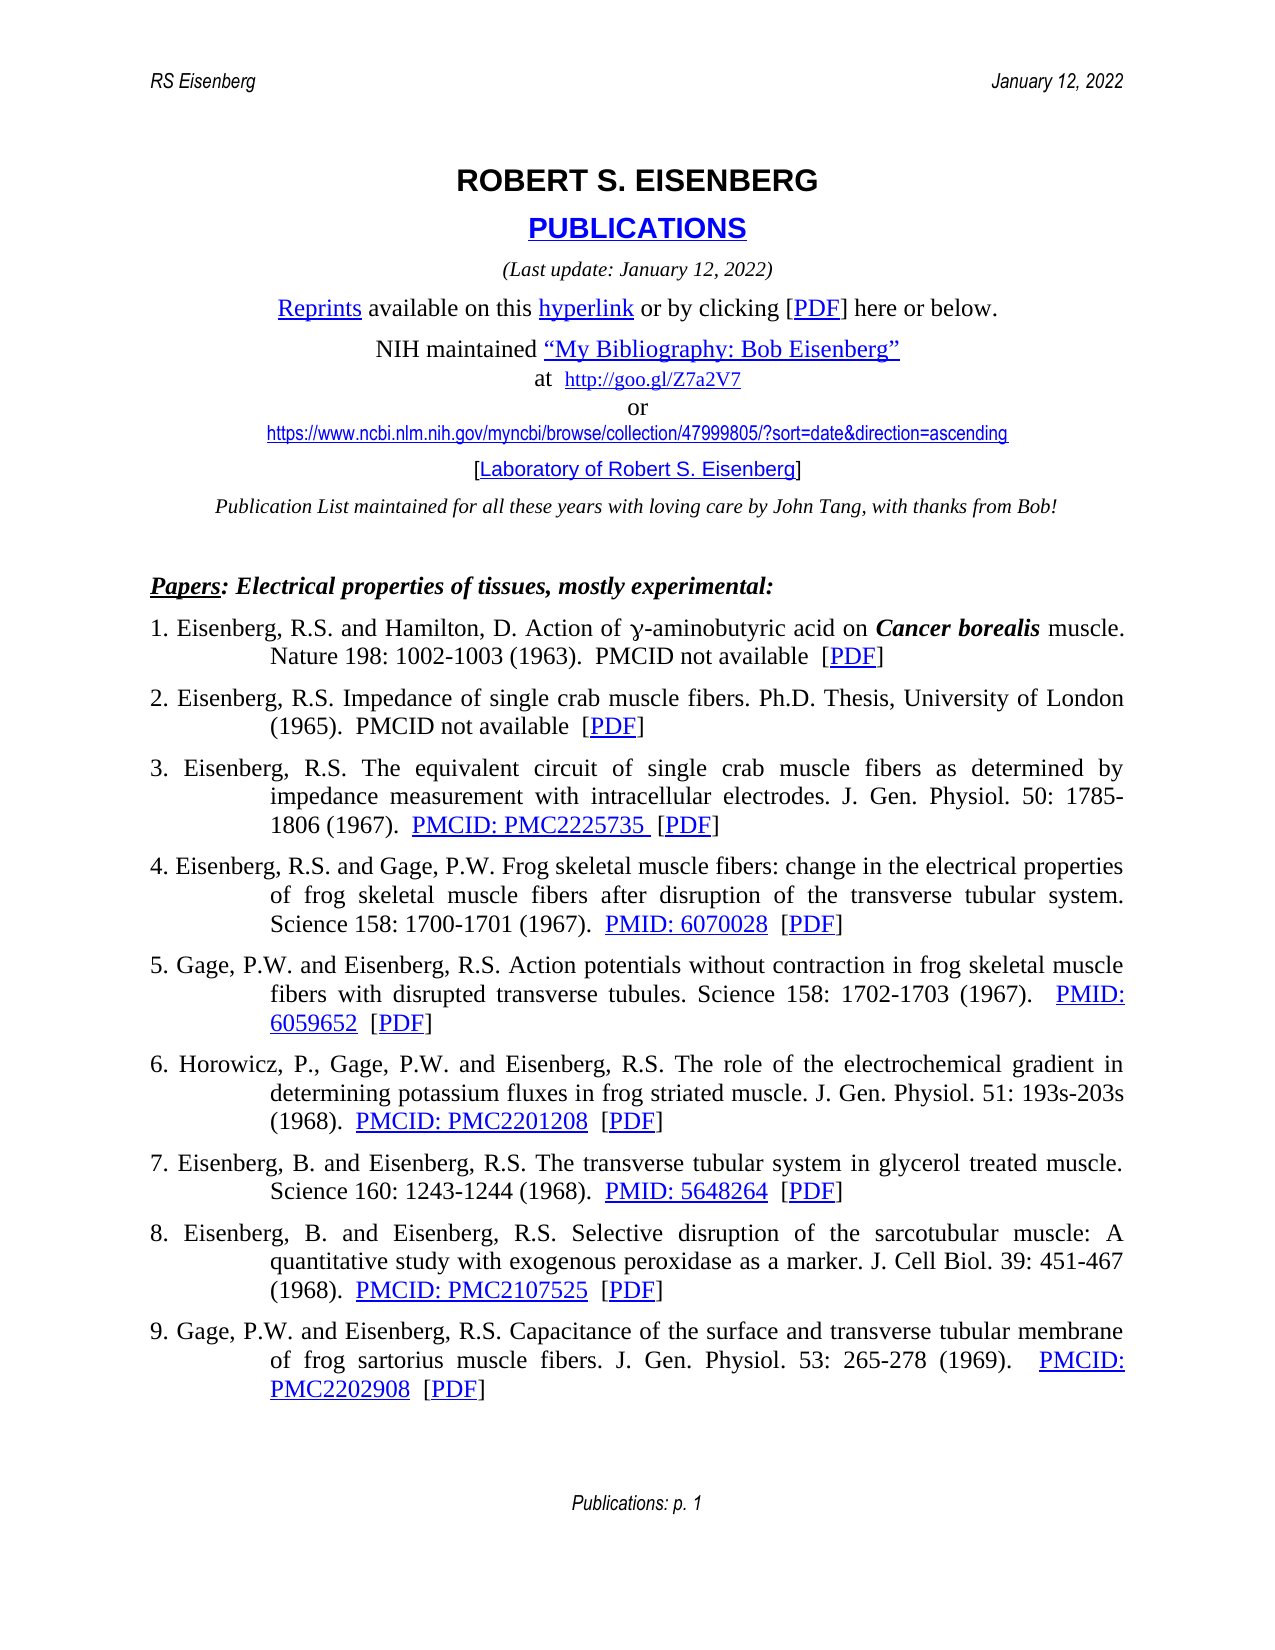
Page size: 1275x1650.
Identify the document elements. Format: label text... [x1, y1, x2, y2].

text [Laboratory of Robert S. Eisenberg] [150, 457, 1125, 481]
text at http://goo.gl/Z7a2V7 [150, 363, 1125, 392]
text Reprints available on this hyperlink or by clicking [PDF] here or below. [150, 293, 1125, 322]
text (Last update: January 12, 2022) [150, 257, 1125, 281]
text Papers: Electrical properties of tissues, mostly experimental: [150, 571, 1125, 600]
text 3. Eisenberg, R.S. The equivalent circuit of single crab muscle fibers as determined by impedance measurement with intracellular electrodes. J. Gen. Physiol. 50: 1785-1806 (1967). PMCID: PMC2225735 [PDF] [150, 753, 1125, 839]
text 4. Eisenberg, R.S. and Gage, P.W. Frog skeletal muscle fibers: change in the electrical properties of frog skeletal muscle fibers after disruption of the transverse tubular system. Science 158: 1700-1701 (1967). PMID: 6070028 [PDF] [150, 851, 1125, 938]
text 8. Eisenberg, B. and Eisenberg, R.S. Selective disruption of the sarcotubular muscle: A quantitative study with exogenous peroxidase as a marker. J. Cell Biol. 39: 451-467 (1968). PMCID: PMC2107525 [PDF] [150, 1218, 1125, 1304]
text 9. Gage, P.W. and Eisenberg, R.S. Capacitance of the surface and transverse tubular membrane of frog sartorius muscle fibers. J. Gen. Physiol. 53: 265-278 (1969). PMCID: PMC2202908 [PDF] [150, 1316, 1125, 1403]
text 7. Eisenberg, B. and Eisenberg, R.S. The transverse tubular system in glycerol treated muscle. Science 160: 1243-1244 (1968). PMID: 5648264 [PDF] [150, 1148, 1125, 1205]
text 2. Eisenberg, R.S. Impedance of single crab muscle fibers. Ph.D. Thesis, University of London (1965). PMCID not available [PDF] [150, 683, 1125, 740]
text NIH maintained “My Bibliography: Bob Eisenberg” [150, 334, 1125, 363]
text or [150, 392, 1125, 421]
text ROBERT S. EISENBERG [150, 162, 1125, 198]
text 6. Horowicz, P., Gage, P.W. and Eisenberg, R.S. The role of the electrochemical gradient in determining potassium fluxes in frog striated muscle. J. Gen. Physiol. 51: 193s-203s (1968). PMCID: PMC2201208 [PDF] [150, 1049, 1125, 1135]
text https://www.ncbi.nlm.nih.gov/myncbi/browse/collection/47999805/?sort=date&direction=ascending [150, 421, 1125, 445]
text 1. Eisenberg, R.S. and Hamilton, D. Action of -aminobutyric acid on Cancer borealis muscle. Nature 198: 1002-1003 (1963). PMCID not available [PDF] [150, 613, 1125, 670]
text 5. Gage, P.W. and Eisenberg, R.S. Action potentials without contraction in frog skeletal muscle fibers with disrupted transverse tubules. Science 158: 1702-1703 (1967). PMID: 6059652 [PDF] [150, 950, 1125, 1036]
text Publication List maintained for all these years with loving care by John Tang, with thanks from Bob! [150, 494, 1125, 518]
text PUBLICATIONS [150, 211, 1125, 244]
